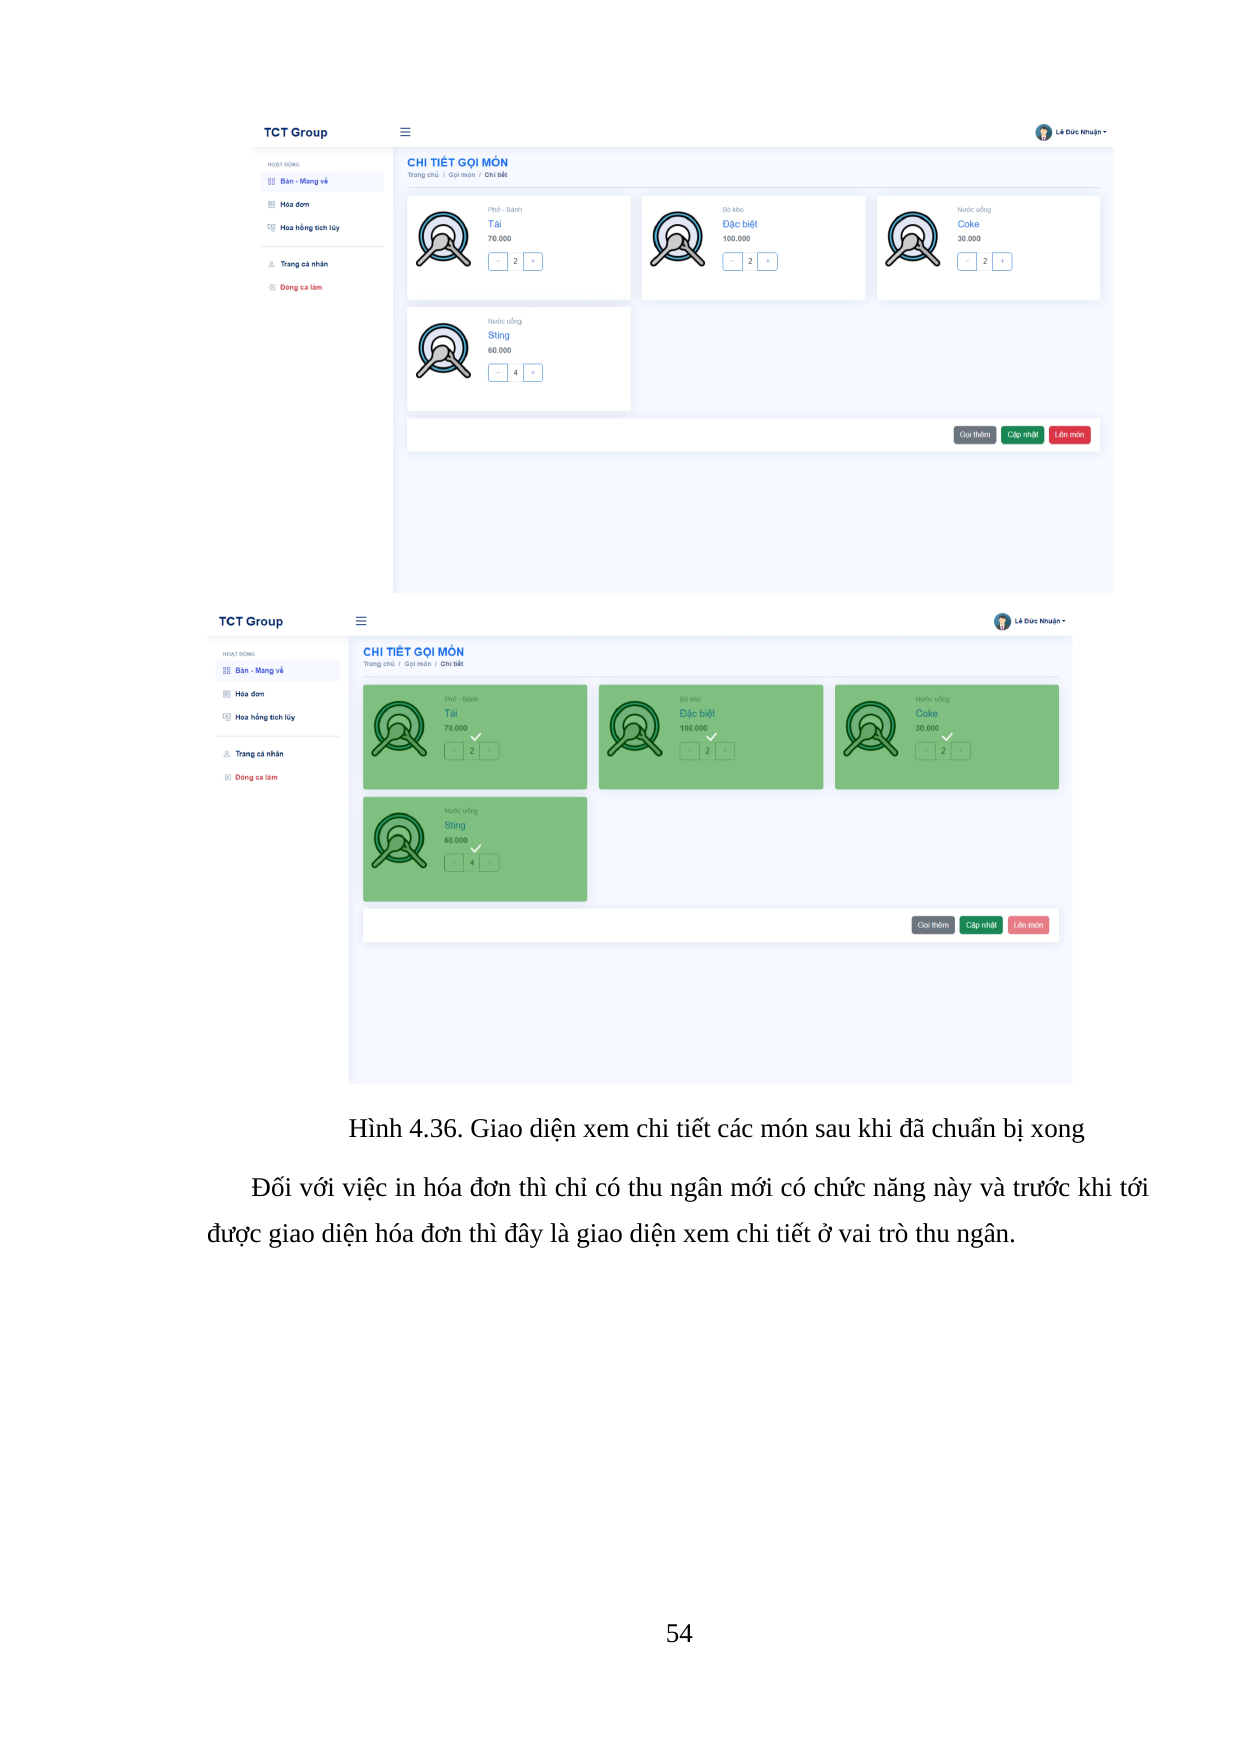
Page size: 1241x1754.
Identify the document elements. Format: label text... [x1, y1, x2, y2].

picture [206, 607, 1073, 1084]
text Đối với việc in hóa đơn thì chỉ có thu ngân mới có chức năng này và trước khi tới được giao diện hóa đơn thì đây là giao diện xem chi tiết ở vai trò thu ngân. [207, 1171, 1152, 1249]
picture [251, 118, 1114, 593]
